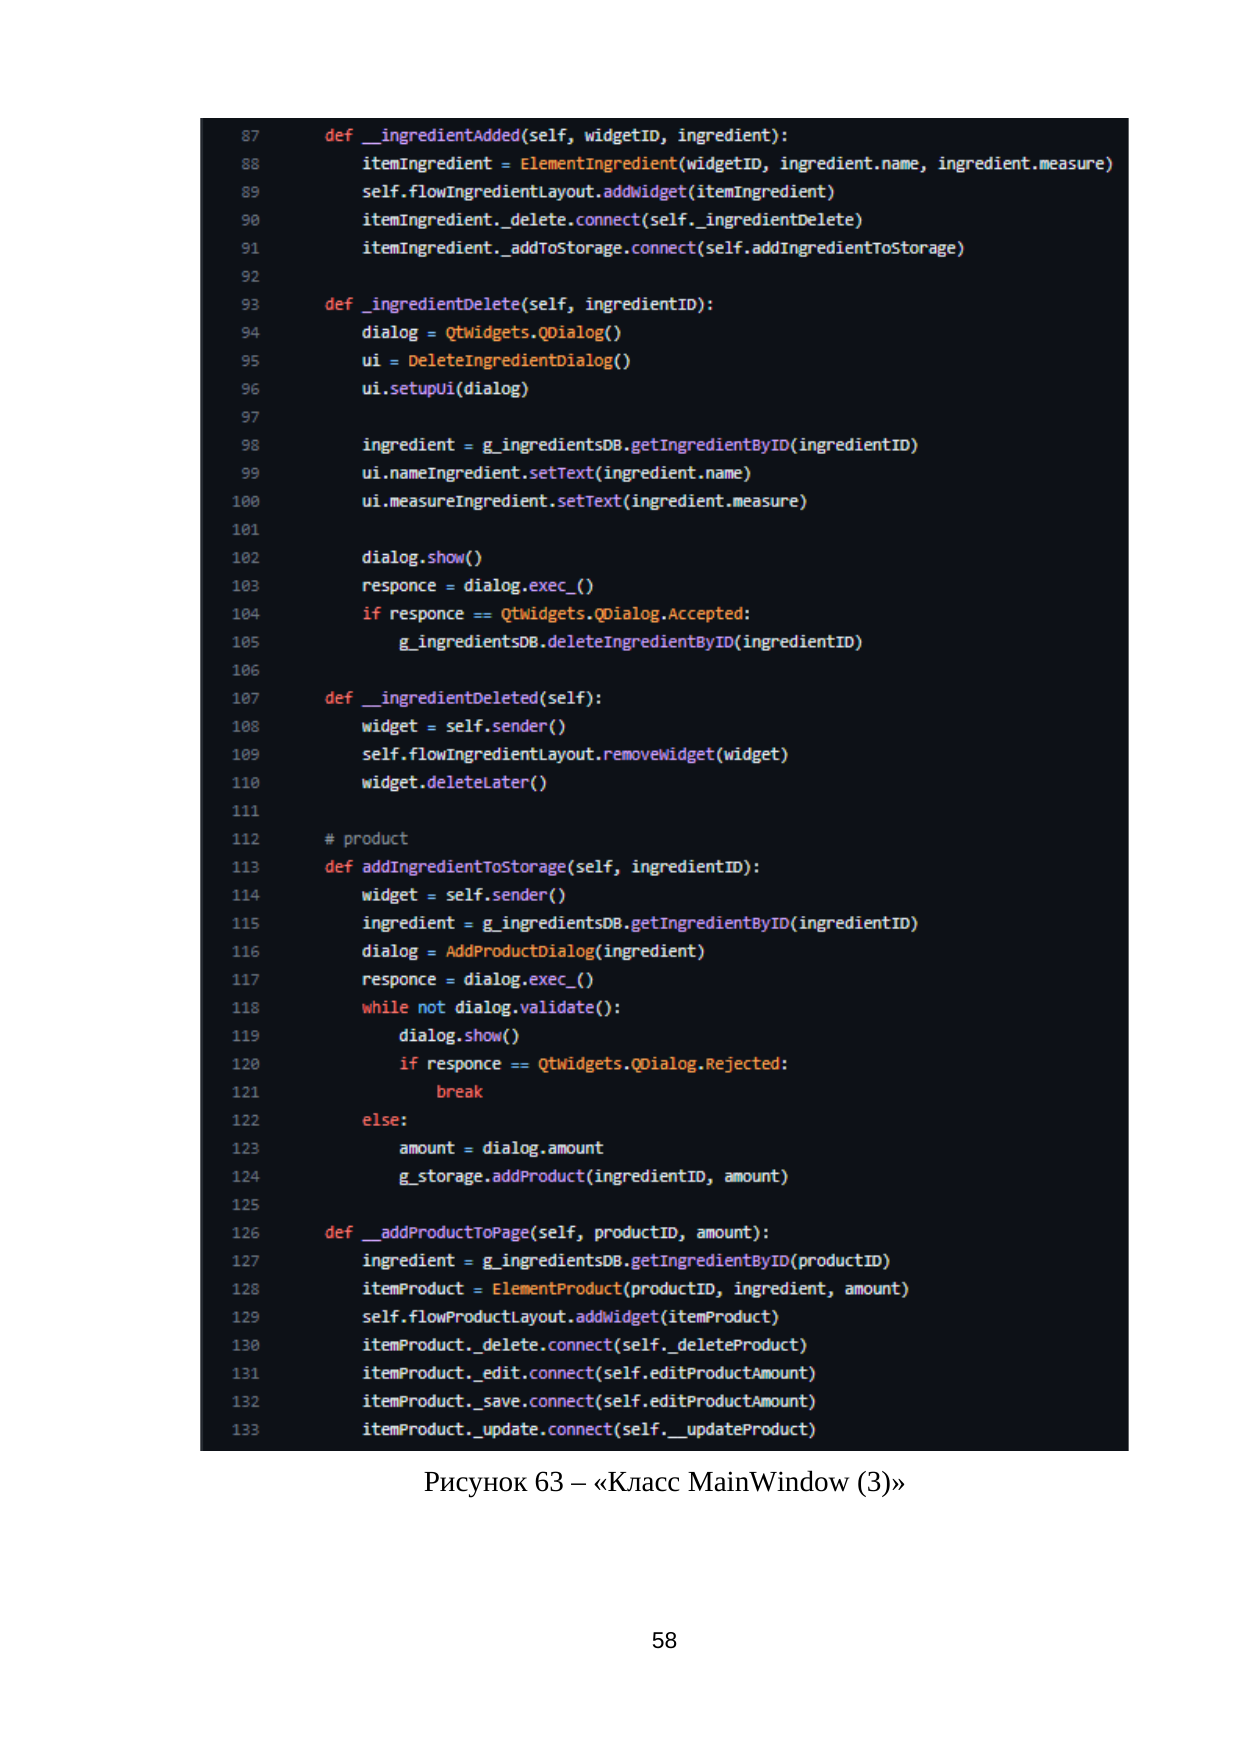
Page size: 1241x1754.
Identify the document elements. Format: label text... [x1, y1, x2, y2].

picture [200, 118, 1129, 1451]
text Рисунок 63 – «Класс MainWindow (3)» [177, 1464, 1152, 1498]
